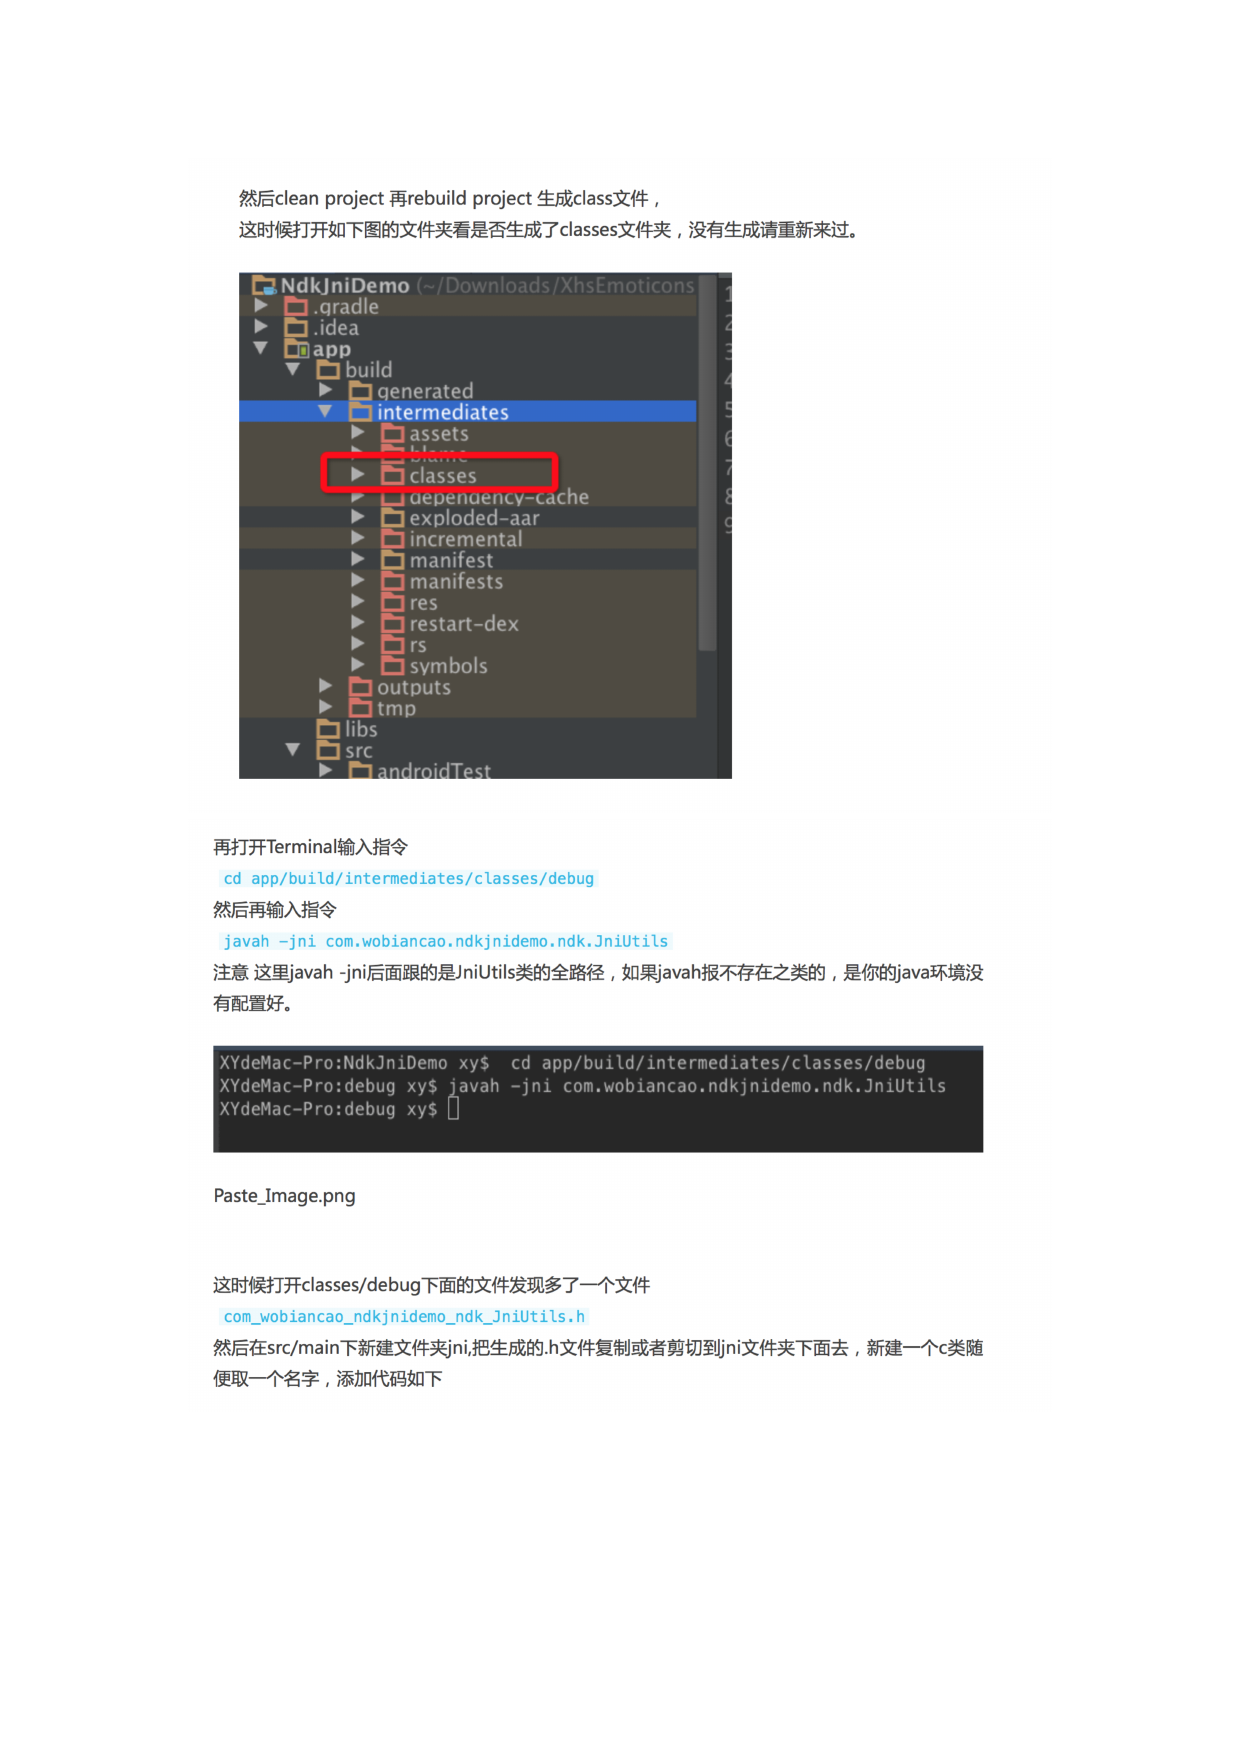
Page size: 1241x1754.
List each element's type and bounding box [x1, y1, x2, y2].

picture [187, 819, 1053, 1412]
picture [187, 158, 1053, 813]
